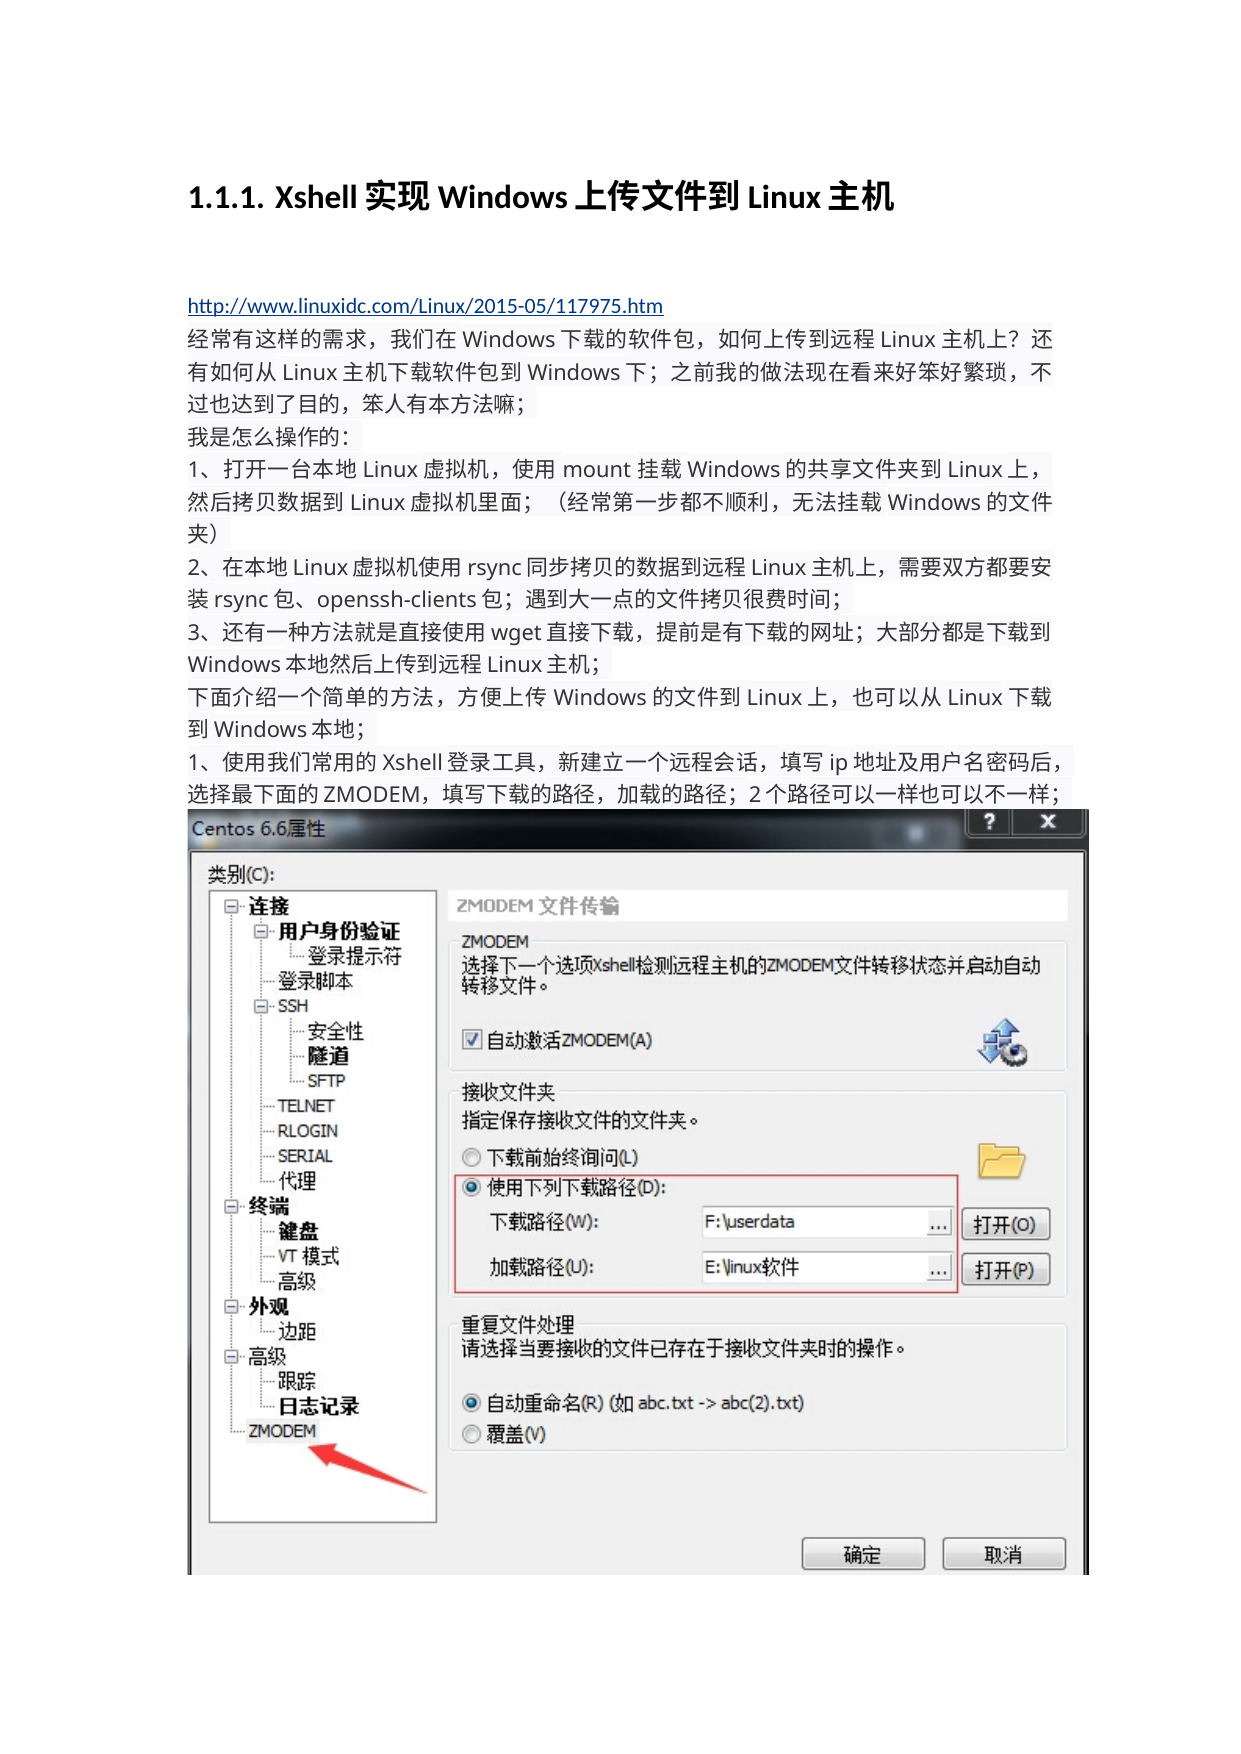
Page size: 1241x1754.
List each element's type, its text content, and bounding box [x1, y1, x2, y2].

subtitle Xshell实现Windows上传文件到Linux主机 [187, 162, 1053, 227]
text 1、使用我们常用的Xshell登录工具，新建立一个远程会话，填写ip地址及用户名密码后，选择最下面的ZMODEM，填写下载的路径，加载的路径；2个路径可以一样也可以不一样； [187, 744, 1053, 809]
text 下面介绍一个简单的方法，方便上传Windows的文件到Linux上，也可以从Linux下载到Windows本地； [187, 679, 1053, 744]
picture [187, 809, 1089, 1575]
text 1、打开一台本地Linux虚拟机，使用mount 挂载Windows的共享文件夹到Linux上，然后拷贝数据到Linux虚拟机里面；（经常第一步都不顺利，无法挂载Windows的文件夹） [187, 452, 1053, 549]
text 3、还有一种方法就是直接使用wget直接下载，提前是有下载的网址；大部分都是下载到Windows本地然后上传到远程Linux主机； [187, 614, 1053, 679]
text http://www.linuxidc.com/Linux/2015-05/117975.htm [187, 289, 1053, 322]
text 我是怎么操作的： [187, 419, 1053, 452]
text 2、在本地Linux虚拟机使用rsync同步拷贝的数据到远程Linux主机上，需要双方都要安装rsync包、openssh-clients包；遇到大一点的文件拷贝很费时间； [187, 549, 1053, 614]
text 经常有这样的需求，我们在Windows下载的软件包，如何上传到远程Linux主机上？还有如何从Linux主机下载软件包到Windows下；之前我的做法现在看来好笨好繁琐，不过也达到了目的，笨人有本方法嘛； [187, 322, 1053, 419]
